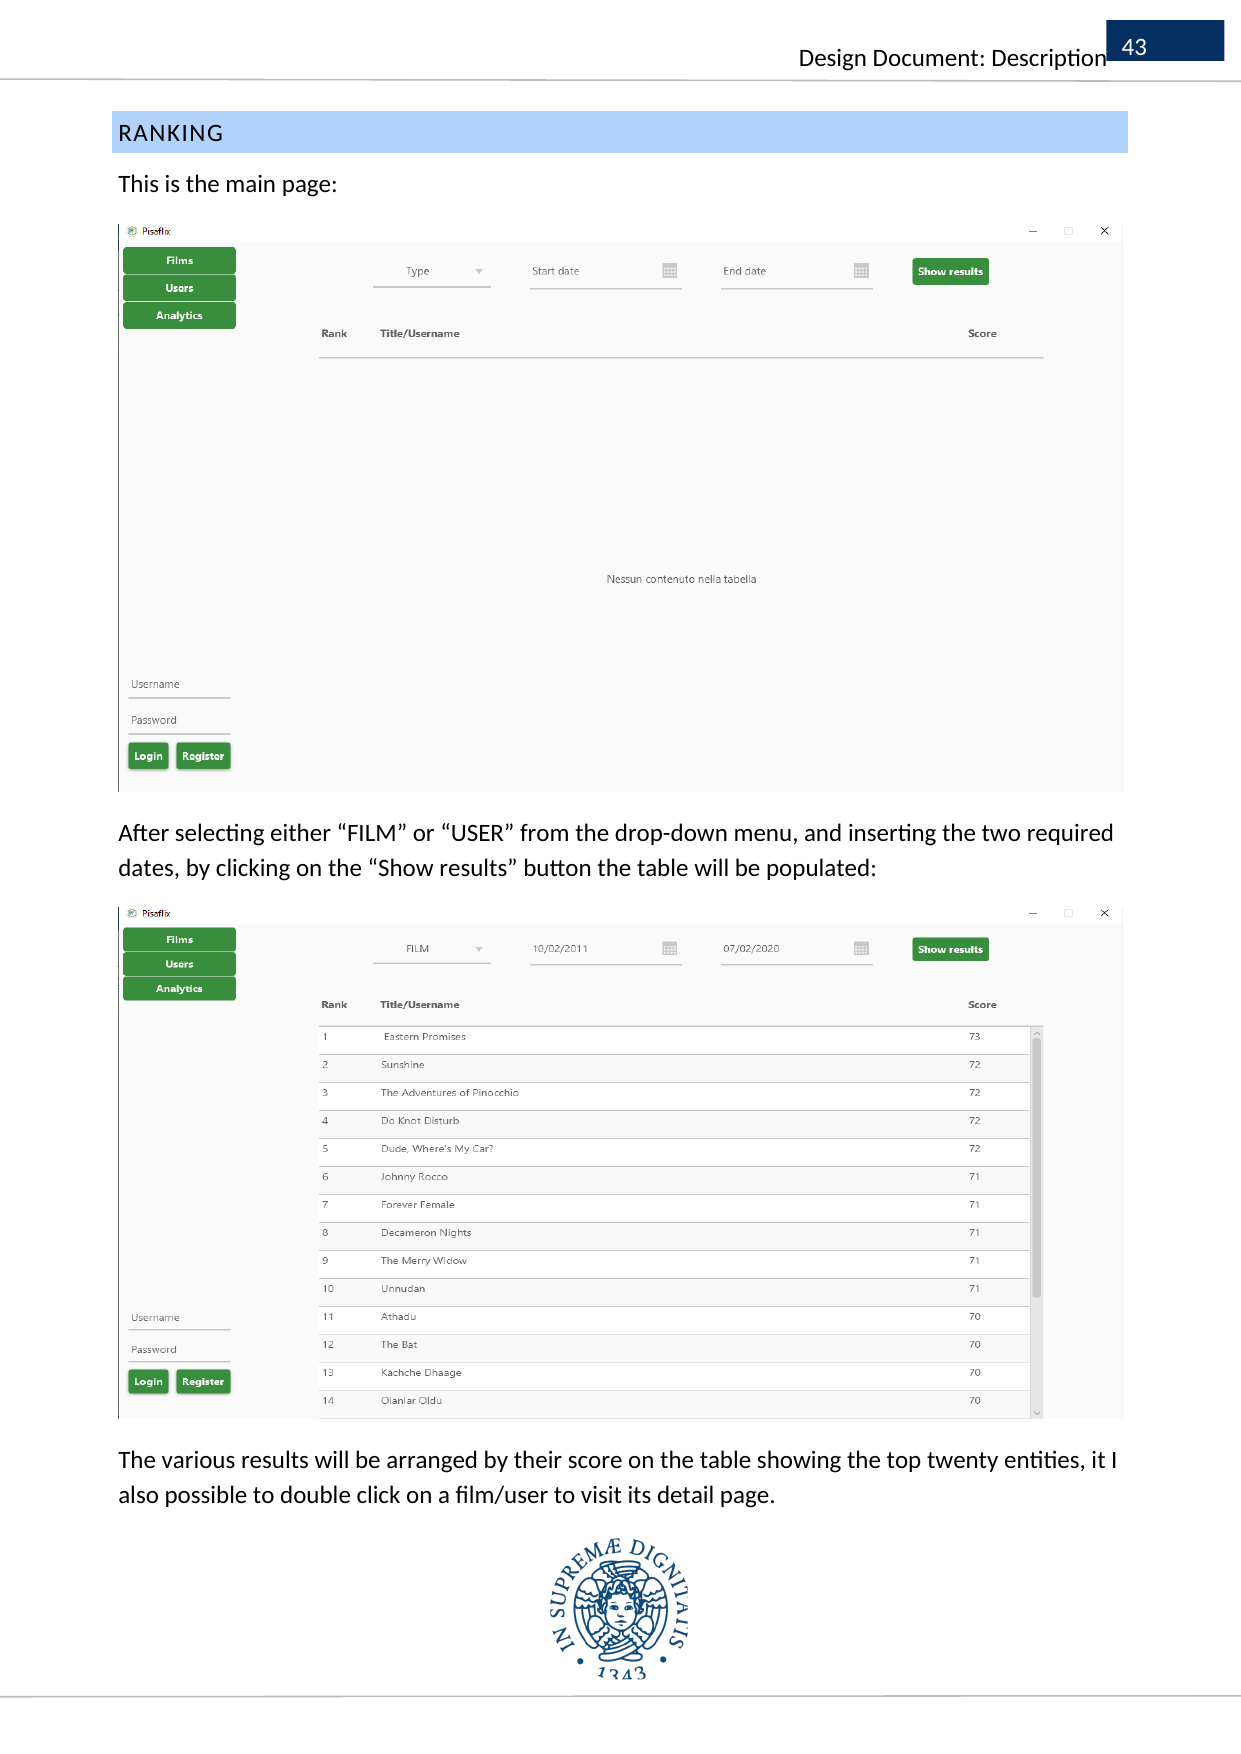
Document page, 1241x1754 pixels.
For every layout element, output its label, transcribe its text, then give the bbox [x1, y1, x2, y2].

text The various results will be arranged by their score on the table showing the top twenty entities, it I also possible to double click on a film/user to visit its detail page. [118, 1444, 1122, 1509]
text After selecting either “FILM” or “USER” from the drop-down menu, and inserting the two required dates, by clicking on the “Show results” button the table will be populated: [118, 817, 1122, 882]
picture [118, 224, 1123, 792]
picture [118, 907, 1123, 1419]
picture [550, 1538, 688, 1679]
text This is the main page: [118, 168, 1122, 199]
subtitle Ranking [118, 117, 1122, 147]
